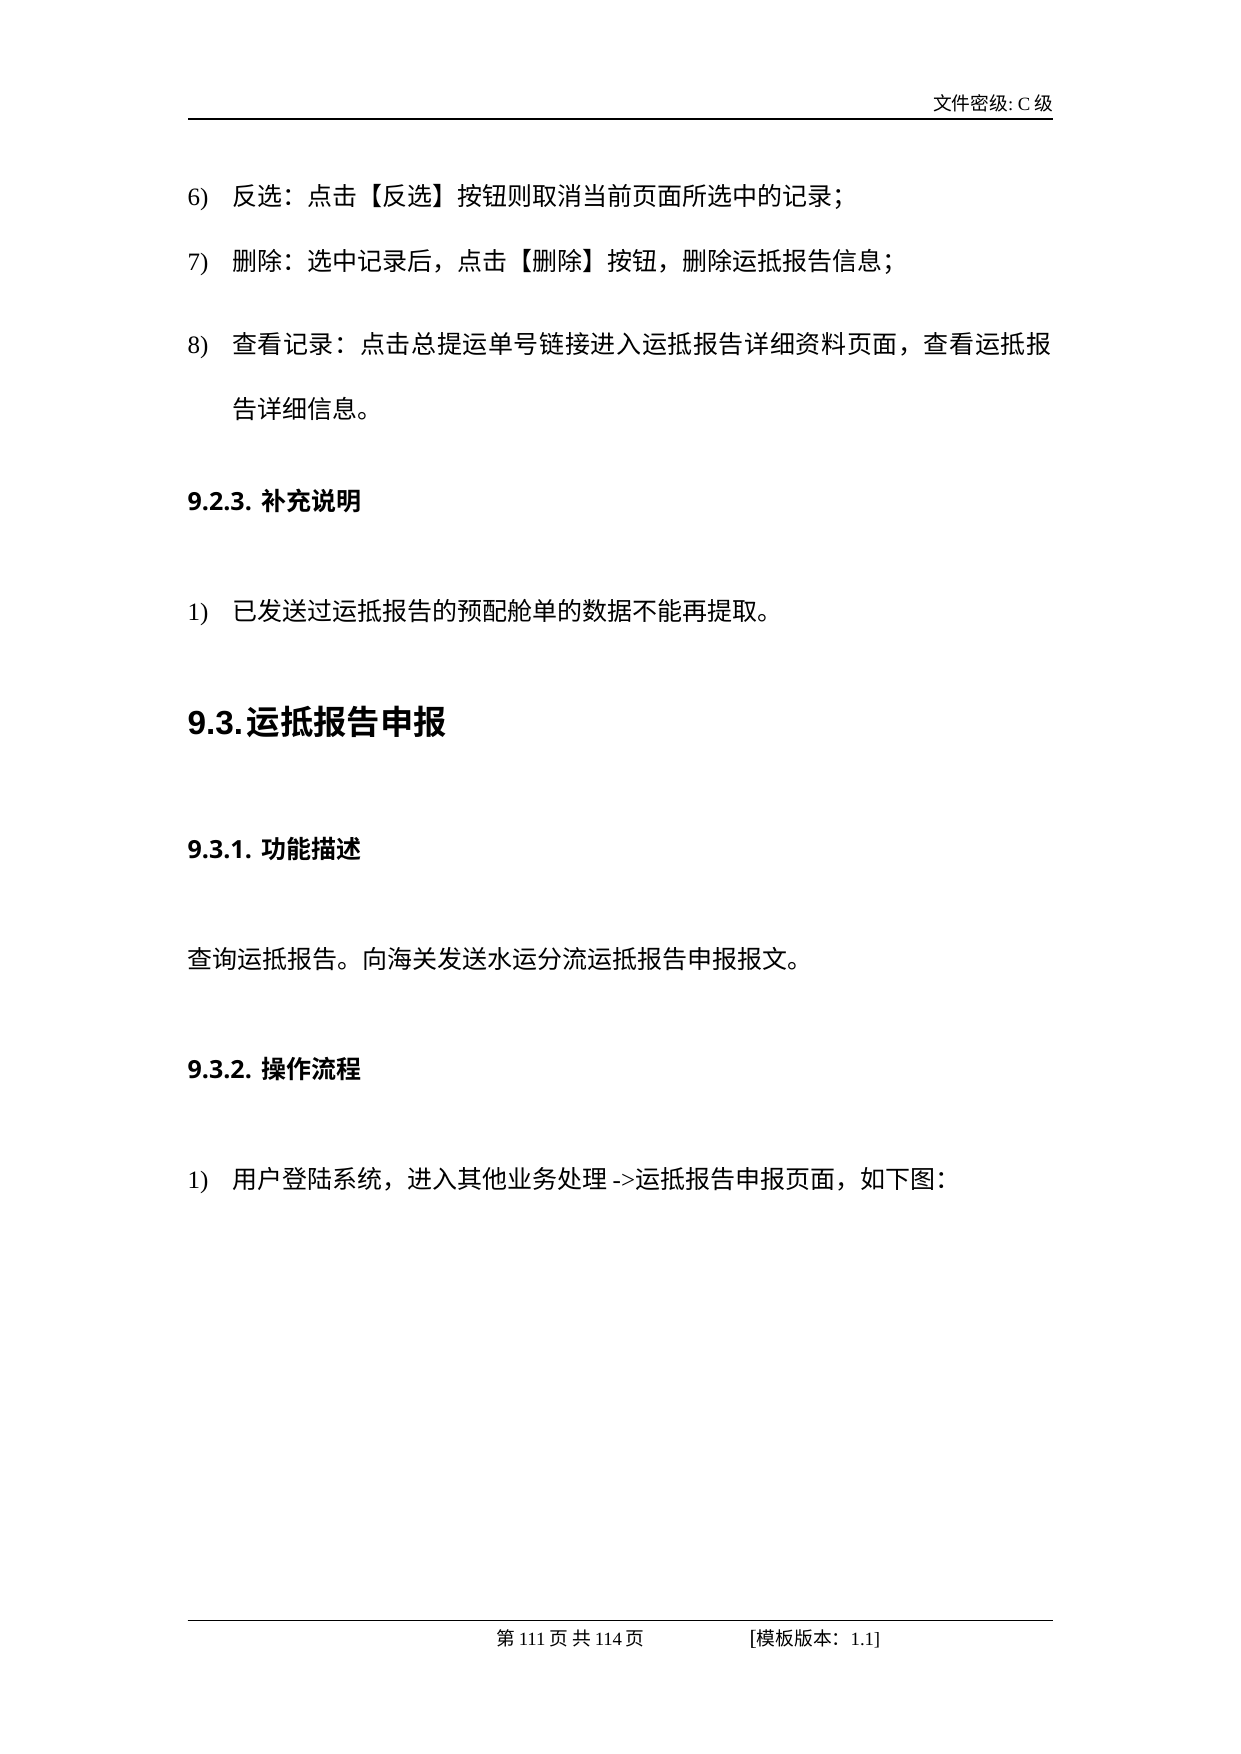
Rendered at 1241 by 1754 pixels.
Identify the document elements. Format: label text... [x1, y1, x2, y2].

list 删除：选中记录后，点击【删除】按钮，删除运抵报告信息； [187, 227, 1053, 292]
list 已发送过运抵报告的预配舱单的数据不能再提取。 [187, 577, 1053, 642]
subtitle 运抵报告申报 [187, 688, 1053, 753]
text 查询运抵报告。向海关发送水运分流运抵报告申报报文。 [187, 925, 1053, 990]
subtitle 操作流程 [187, 1035, 1053, 1100]
subtitle 功能描述 [187, 815, 1053, 880]
list 用户登陆系统，进入其他业务处理 ->运抵报告申报页面，如下图： [187, 1145, 1053, 1210]
subtitle 补充说明 [187, 467, 1053, 532]
list 反选：点击【反选】按钮则取消当前页面所选中的记录； [187, 162, 1053, 227]
list 查看记录：点击总提运单号链接进入运抵报告详细资料页面，查看运抵报告详细信息。 [187, 310, 1053, 440]
